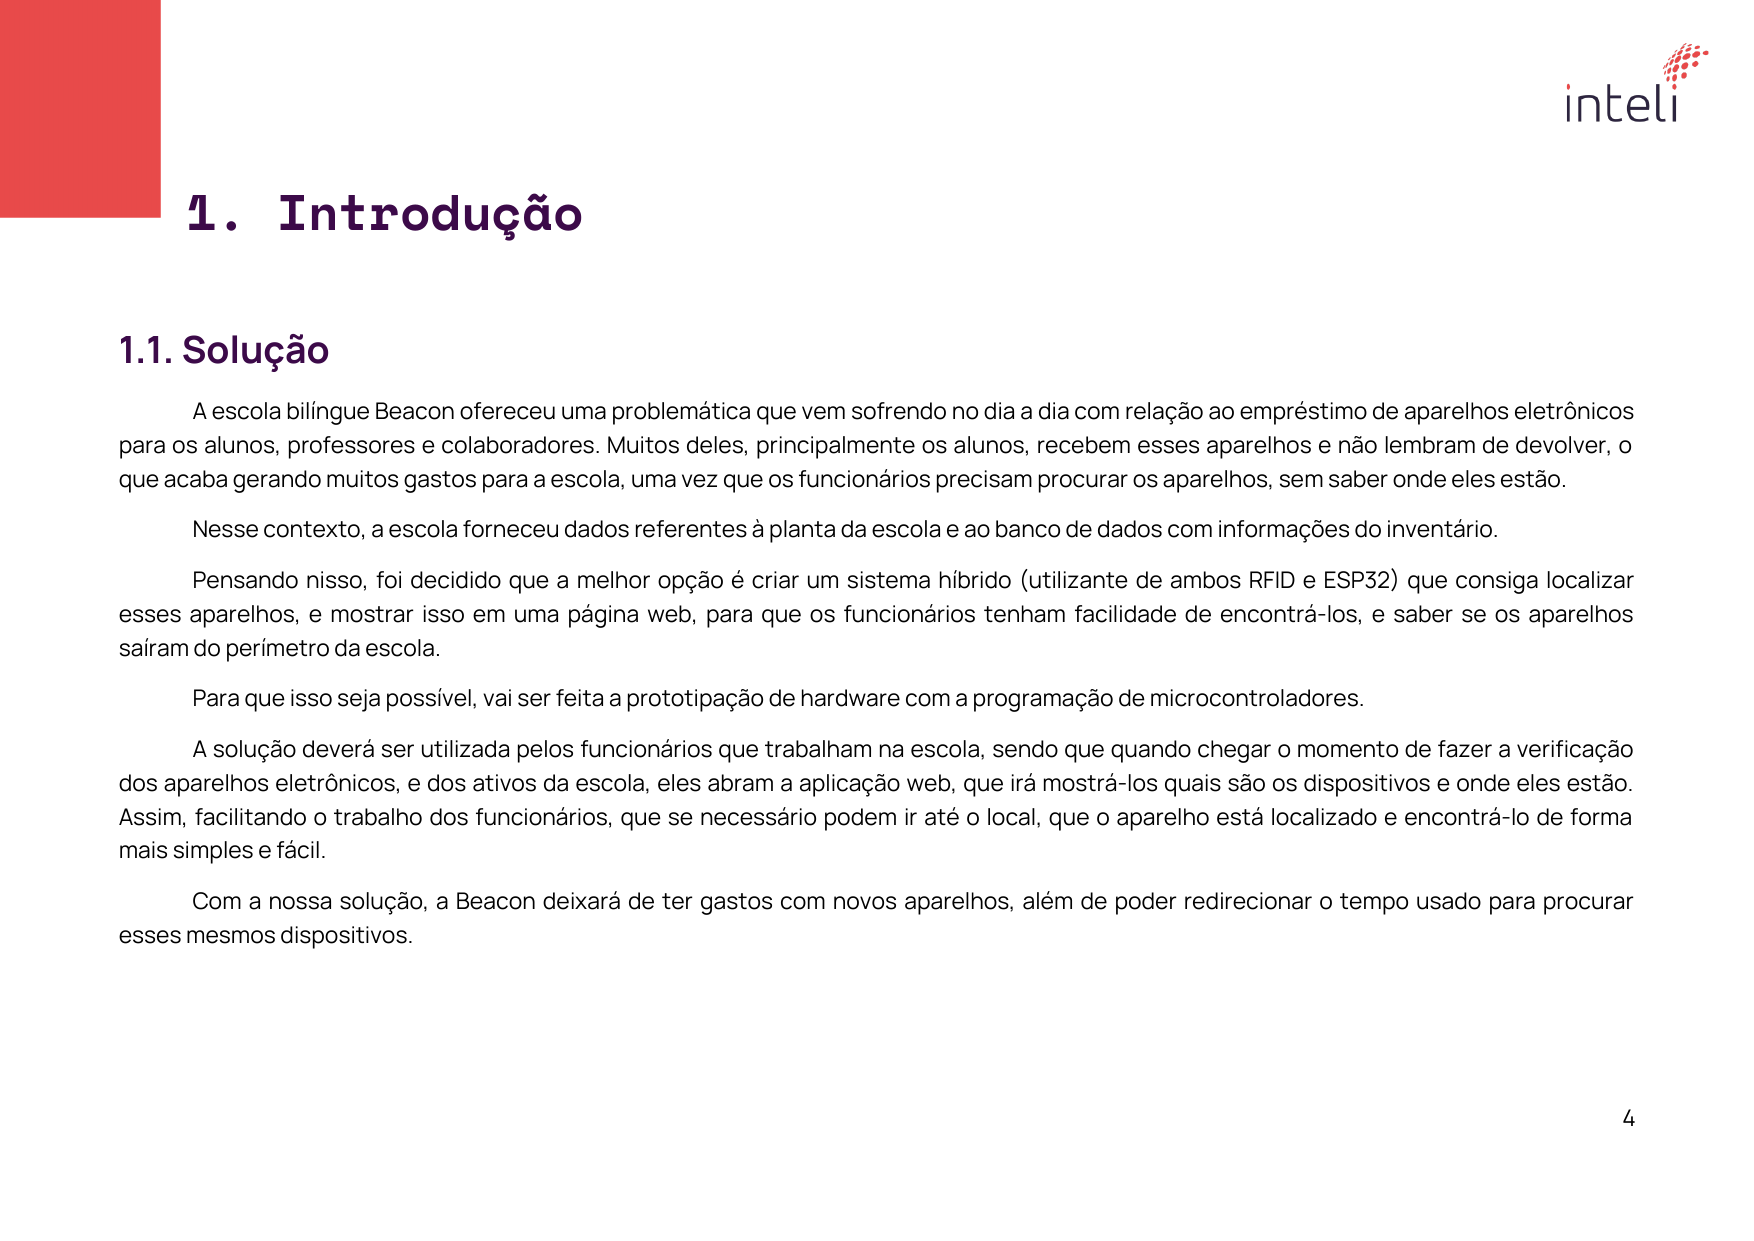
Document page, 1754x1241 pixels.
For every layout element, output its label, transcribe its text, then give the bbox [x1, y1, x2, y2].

text Nesse contexto, a escola forneceu dados referentes à planta da escola e ao banco de dados com informações do inventário. [118, 513, 1636, 545]
picture [0, 0, 161, 218]
subtitle 1. Introdução [118, 174, 1636, 248]
picture [1566, 43, 1709, 122]
text Pensando nisso, foi decidido que a melhor opção é criar um sistema híbrido (utilizante de ambos RFID e ESP32) que consiga localizar esses aparelhos, e mostrar isso em uma página web, para que os funcionários tenham facilidade de encontrá-los, e saber se os aparelhos saíram do perímetro da escola. [118, 564, 1636, 663]
text A solução deverá ser utilizada pelos funcionários que trabalham na escola, sendo que quando chegar o momento de fazer a verificação dos aparelhos eletrônicos, e dos ativos da escola, eles abram a aplicação web, que irá mostrá-los quais são os dispositivos e onde eles estão. Assim, facilitando o trabalho dos funcionários, que se necessário podem ir até o local, que o aparelho está localizado e encontrá-lo de forma mais simples e fácil. [118, 733, 1636, 866]
text Com a nossa solução, a Beacon deixará de ter gastos com novos aparelhos, além de poder redirecionar o tempo usado para procurar esses mesmos dispositivos. [118, 885, 1636, 950]
text A escola bilíngue Beacon ofereceu uma problemática que vem sofrendo no dia a dia com relação ao empréstimo de aparelhos eletrônicos para os alunos, professores e colaboradores. Muitos deles, principalmente os alunos, recebem esses aparelhos e não lembram de devolver, o que acaba gerando muitos gastos para a escola, uma vez que os funcionários precisam procurar os aparelhos, sem saber onde eles estão. [118, 395, 1636, 494]
text Para que isso seja possível, vai ser feita a prototipação de hardware com a programação de microcontroladores. [118, 682, 1636, 713]
subtitle 1.1. Solução [118, 323, 1636, 374]
